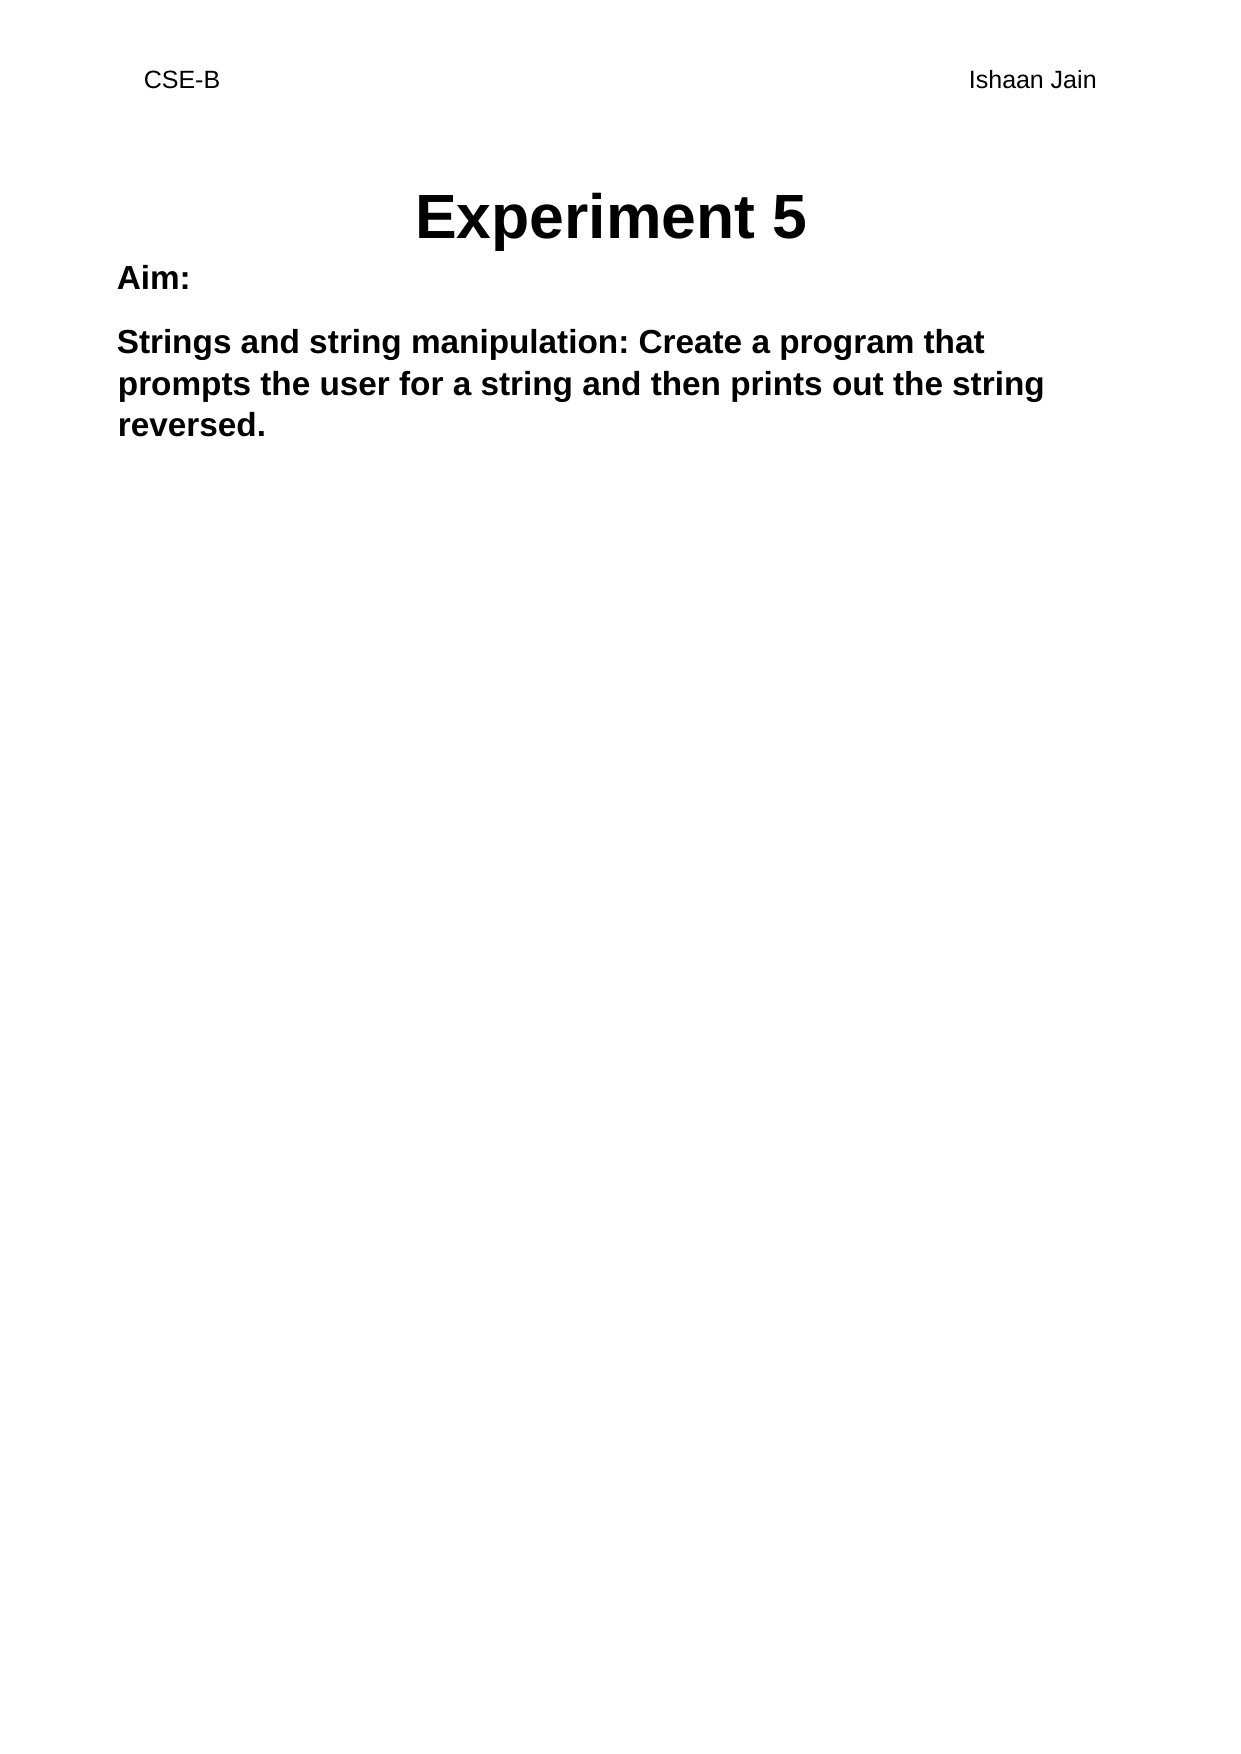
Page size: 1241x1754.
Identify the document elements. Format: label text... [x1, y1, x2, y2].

text Aim: [117, 258, 1093, 296]
text Strings and string manipulation: Create a program that prompts the user for a string and then prints out the string reversed. [117, 323, 1093, 444]
text Experiment 5 [129, 180, 1093, 252]
